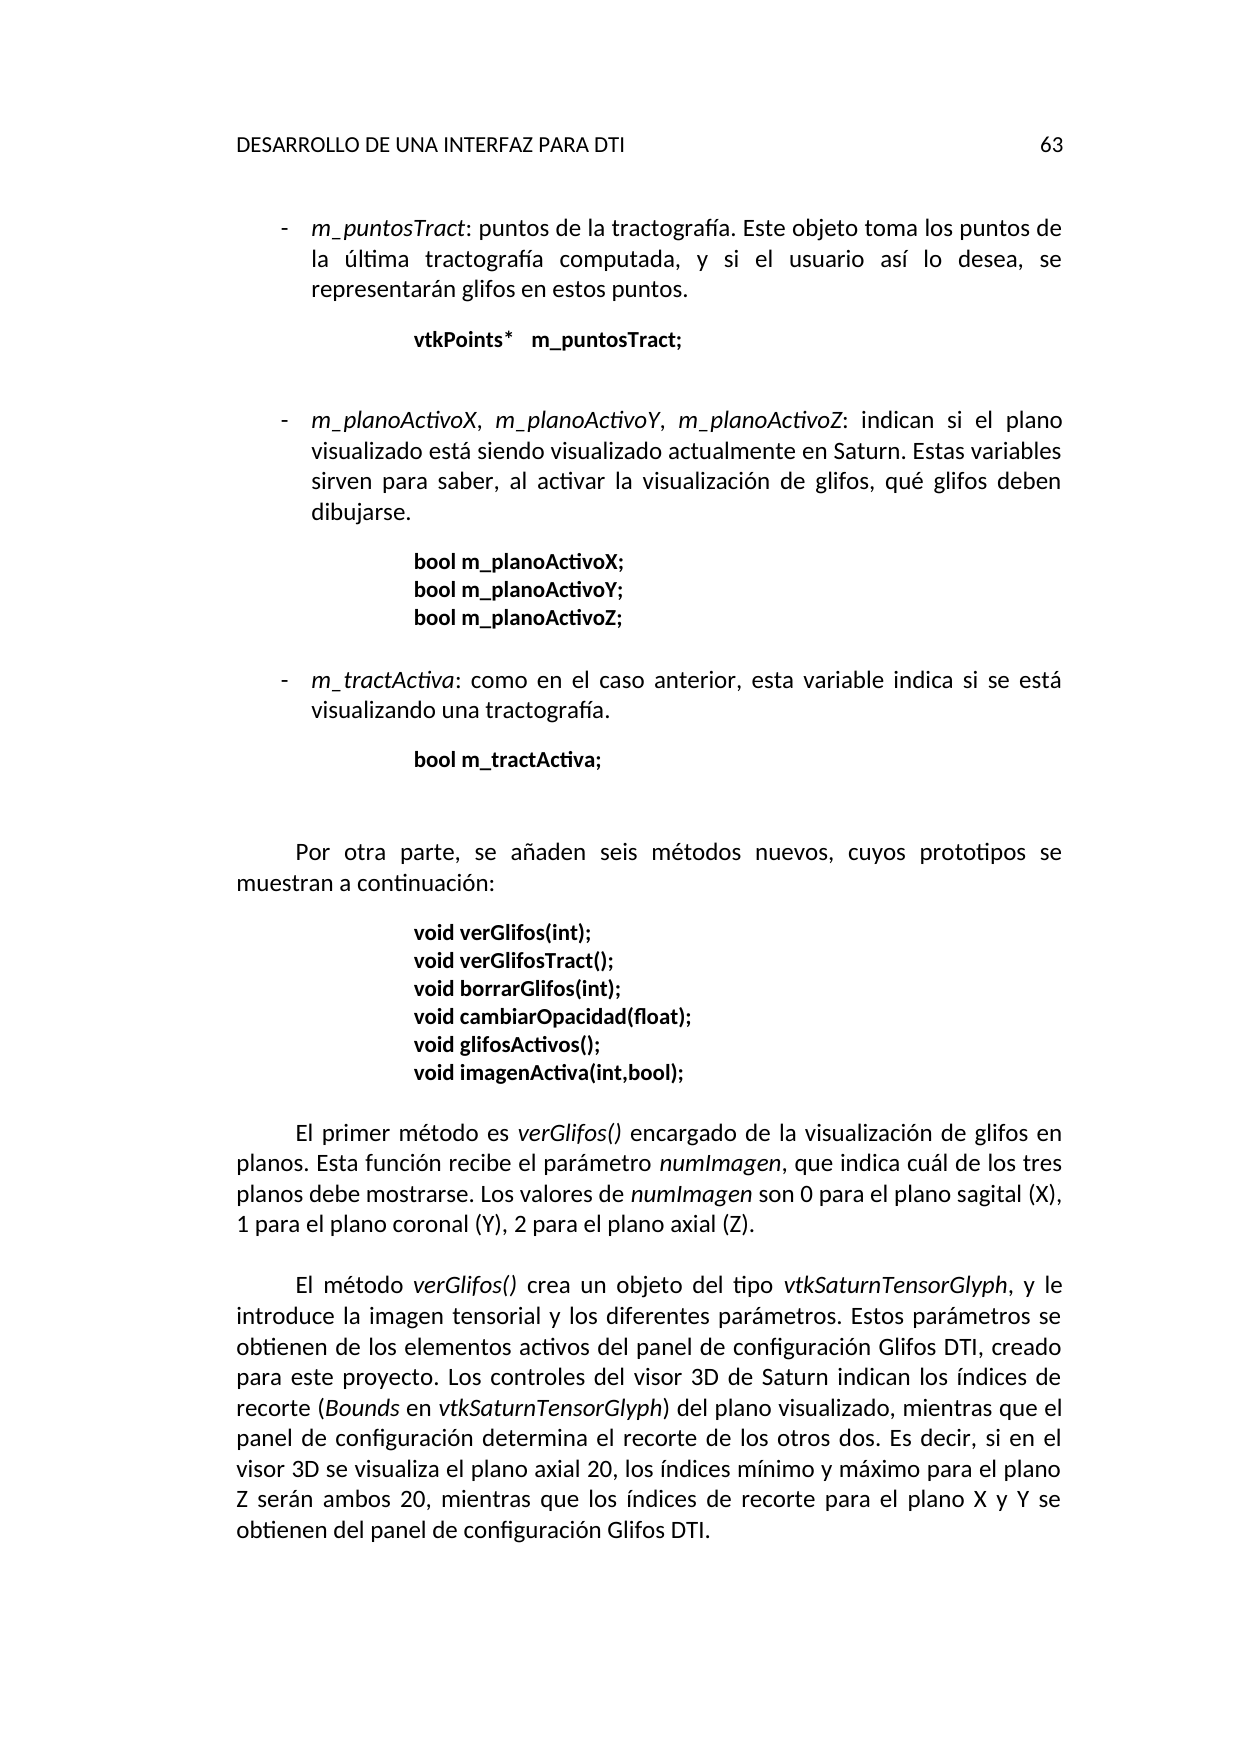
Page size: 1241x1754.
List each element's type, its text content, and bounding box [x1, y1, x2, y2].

list m_planoActivoX, m_planoActivoY, m_planoActivoZ: indican si el plano visualizado está siendo visualizado actualmente en Saturn. Estas variables sirven para saber, al activar la visualización de glifos, qué glifos deben dibujarse. [281, 404, 1063, 526]
text void cambiarOpacidad(float); [236, 1002, 1063, 1031]
list m_tractActiva: como en el caso anterior, esta variable indica si se está visualizando una tractografía. [281, 664, 1063, 725]
text bool m_planoActivoY; [236, 575, 1063, 603]
list m_puntosTract: puntos de la tractografía. Este objeto toma los puntos de la última tractografía computada, y si el usuario así lo desea, se representarán glifos en estos puntos. [281, 213, 1063, 304]
text void borrarGlifos(int); [236, 974, 1063, 1002]
text void glifosActivos(); [236, 1031, 1063, 1058]
text El primer método es verGlifos() encargado de la visualización de glifos en planos. Esta función recibe el parámetro numImagen, que indica cuál de los tres planos debe mostrarse. Los valores de numImagen son 0 para el plano sagital (X), 1 para el plano coronal (Y), 2 para el plano axial (Z). [236, 1117, 1063, 1239]
text Por otra parte, se añaden seis métodos nuevos, cuyos prototipos se muestran a continuación: [236, 837, 1063, 898]
text bool m_tractActiva; [236, 746, 1063, 774]
text El método verGlifos() crea un objeto del tipo vtkSaturnTensorGlyph, y le introduce la imagen tensorial y los diferentes parámetros. Estos parámetros se obtienen de los elementos activos del panel de configuración Glifos DTI, creado para este proyecto. Los controles del visor 3D de Saturn indican los índices de recorte (Bounds en vtkSaturnTensorGlyph) del plano visualizado, mientras que el panel de configuración determina el recorte de los otros dos. Es decir, si en el visor 3D se visualiza el plano axial 20, los índices mínimo y máximo para el plano Z serán ambos 20, mientras que los índices de recorte para el plano X y Y se obtienen del panel de configuración Glifos DTI. [236, 1270, 1063, 1544]
text void verGlifosTract(); [236, 946, 1063, 974]
text vtkPoints* m_puntosTract; [236, 325, 1063, 353]
text void imagenActiva(int,bool); [236, 1058, 1063, 1087]
text bool m_planoActivoZ; [236, 603, 1063, 631]
text bool m_planoActivoX; [236, 547, 1063, 575]
text void verGlifos(int); [236, 918, 1063, 946]
